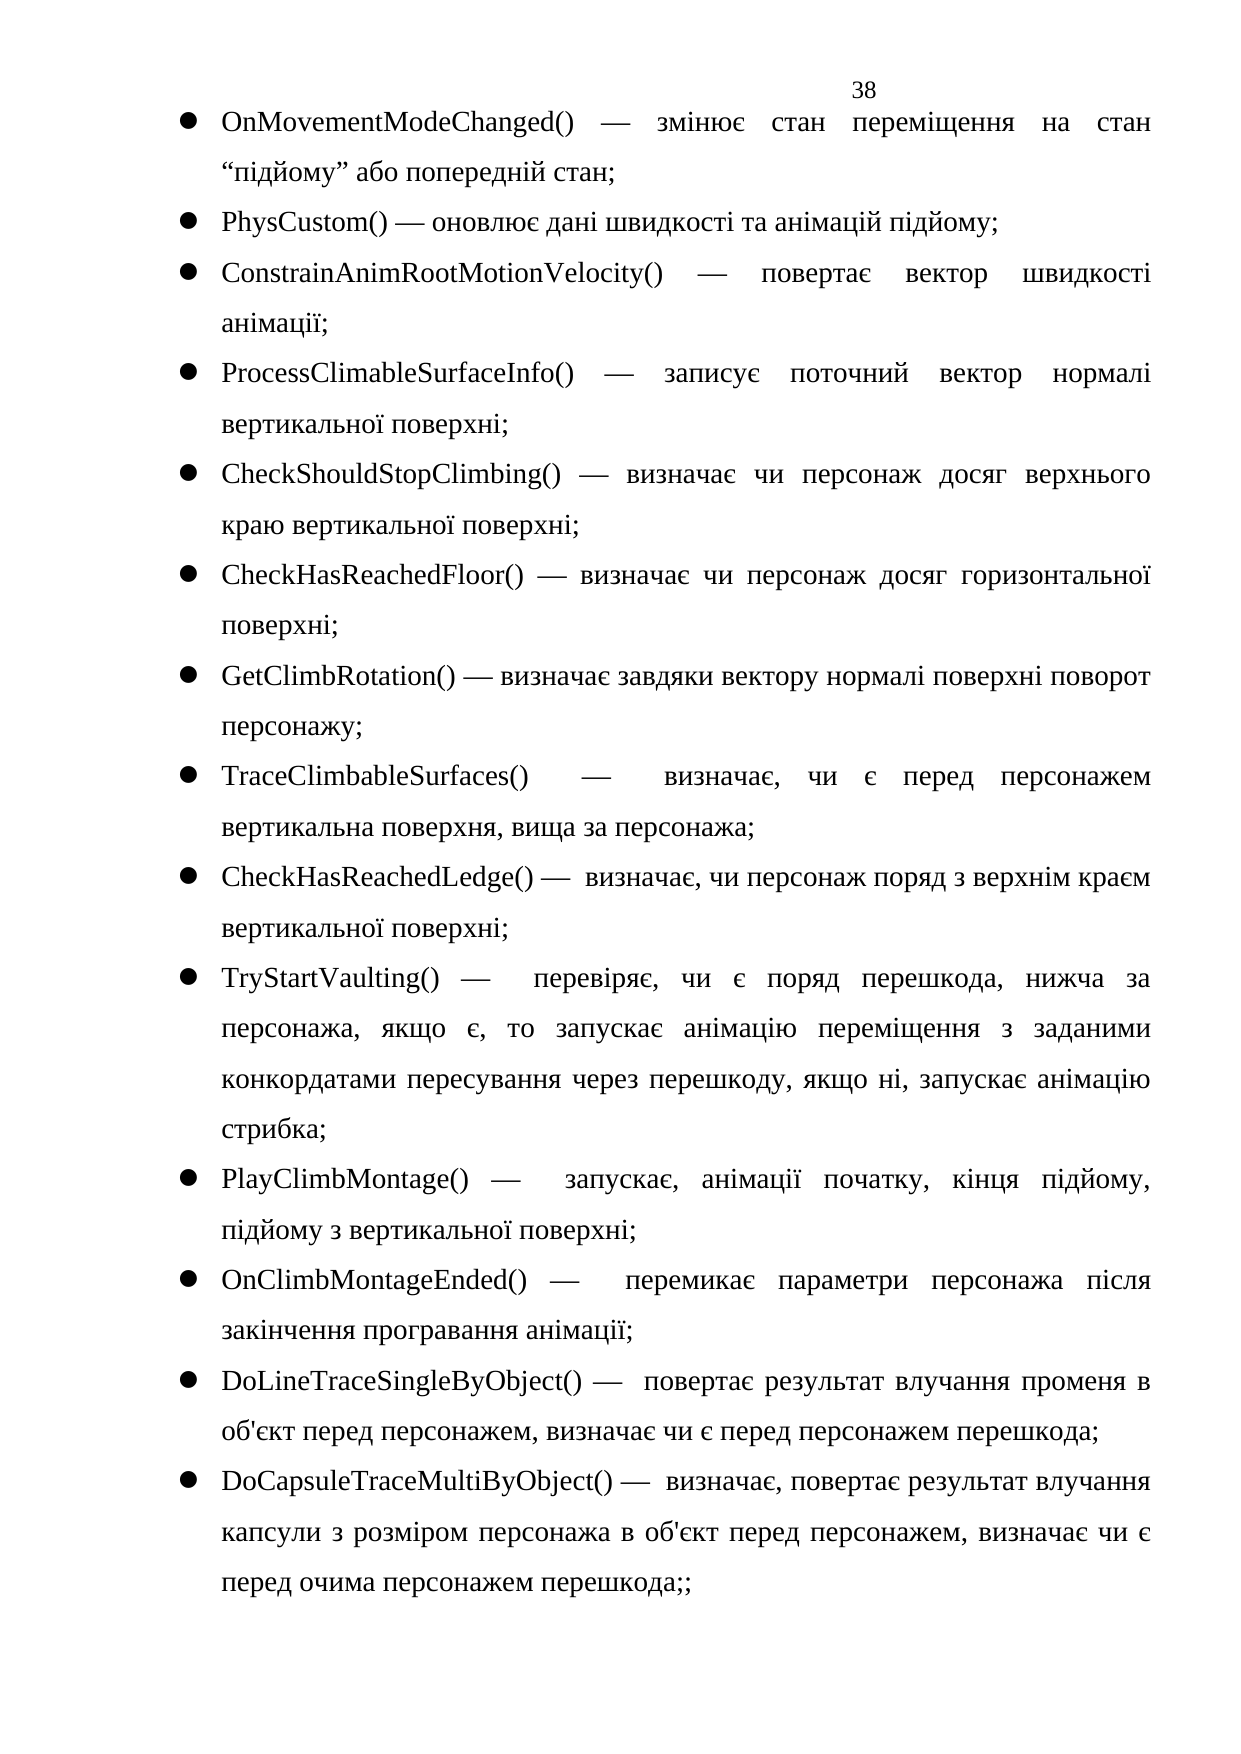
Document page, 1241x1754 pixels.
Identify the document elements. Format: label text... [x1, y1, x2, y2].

list DоLineTraceSingleByObject() — повертає результат влучання променя в об'єкт перед персонажем, визначає чи є перед персонажем перешкода; [177, 1363, 1152, 1447]
list TryStаrtVаulting() — перевіряє, чи є поряд перешкода, нижча за персонажа, якщо є, то запускає анімацію переміщення з заданими конкордатами пересування через перешкоду, якщо ні, запускає анімацію стрибка; [177, 960, 1152, 1144]
list ProcessClimableSurfaceInfo() — записує поточний вектор нормалі вертикальної поверхні; [177, 356, 1152, 439]
list GеtClimbRotation() — визначає завдяки вектору нормалі поверхні поворот персонажу; [177, 658, 1152, 742]
list ChеckHasReachedFloor() — визначає чи персонаж досяг горизонтальної поверхні; [177, 557, 1152, 641]
list OnClimbMоntageEnded() — перемикає параметри персонажа після закінчення програвання анімації; [177, 1262, 1152, 1346]
list CheckHаsReachedLedge() — визначає, чи персонаж поряд з верхнім краєм вертикальної поверхні; [177, 859, 1152, 943]
list PlаyClimbMontage() — запускає, анімації початку, кінця підйому, підйому з вертикальної поверхні; [177, 1161, 1152, 1245]
list DоCаpsuleTraceMultіByObject() — визначає, повертає результат влучання капсули з розміром персонажа в об'єкт перед персонажем, визначає чи є перед очима персонажем перешкода;; [177, 1463, 1152, 1598]
list PhysCustоm() — оновлює дані швидкості та анімацій підйому; [177, 204, 1152, 238]
list ChеckShоuldStopClimbіng() — визначає чи персонаж досяг верхнього краю вертикальної поверхні; [177, 456, 1152, 540]
list TrаceClimbableSurfaces() — визначає, чи є перед персонажем вертикальна поверхня, вища за персонажа; [177, 758, 1152, 842]
list OnMоvementMоdeChanged() — змінює стан переміщення на стан “підйому” або попередній стан; [177, 104, 1152, 188]
list ConstrainAnimRооtMotionVelocity() — повертає вектор швидкості анімації; [177, 255, 1152, 339]
